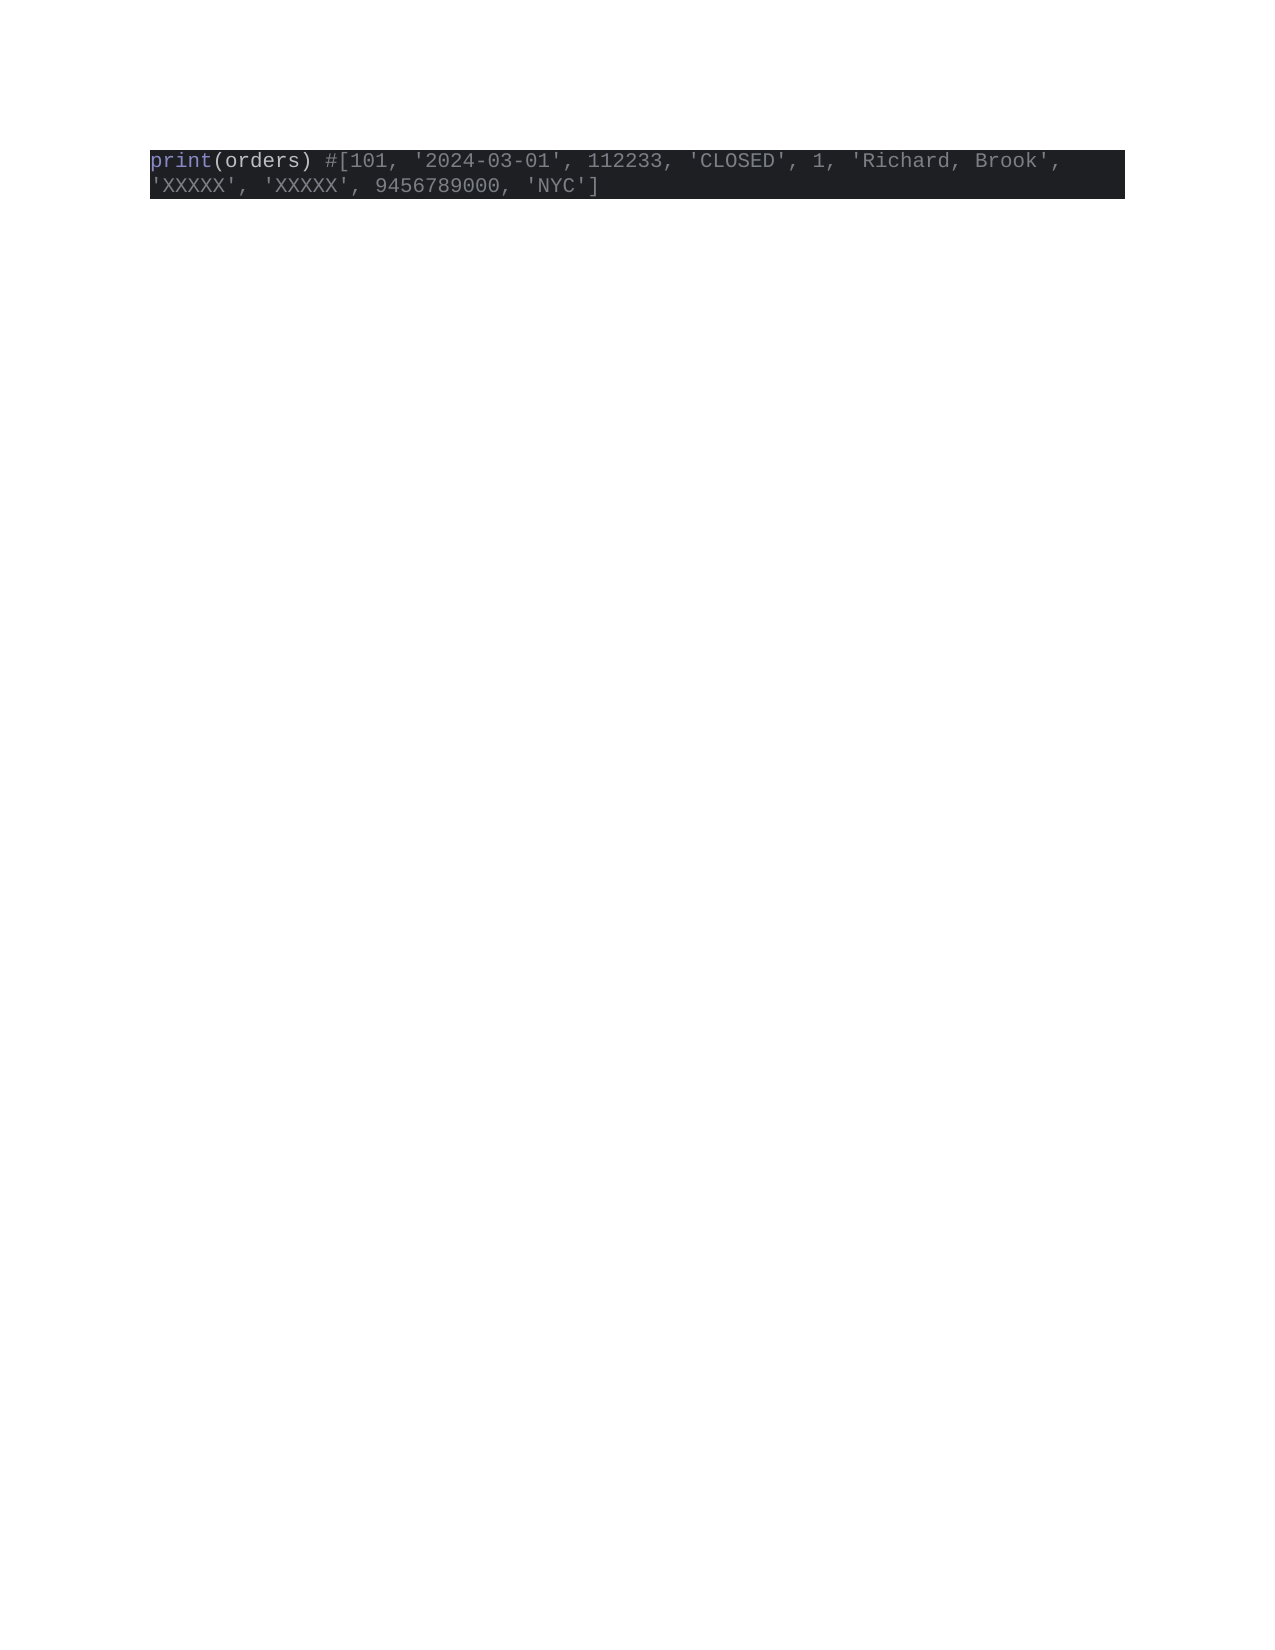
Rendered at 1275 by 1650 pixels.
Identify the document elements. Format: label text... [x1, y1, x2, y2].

text print(orders) #[101, '2024-03-01', 112233, 'CLOSED', 1, 'Richard, Brook', 'XXXXX', 'XXXXX', 9456789000, 'NYC'] [150, 150, 1125, 199]
